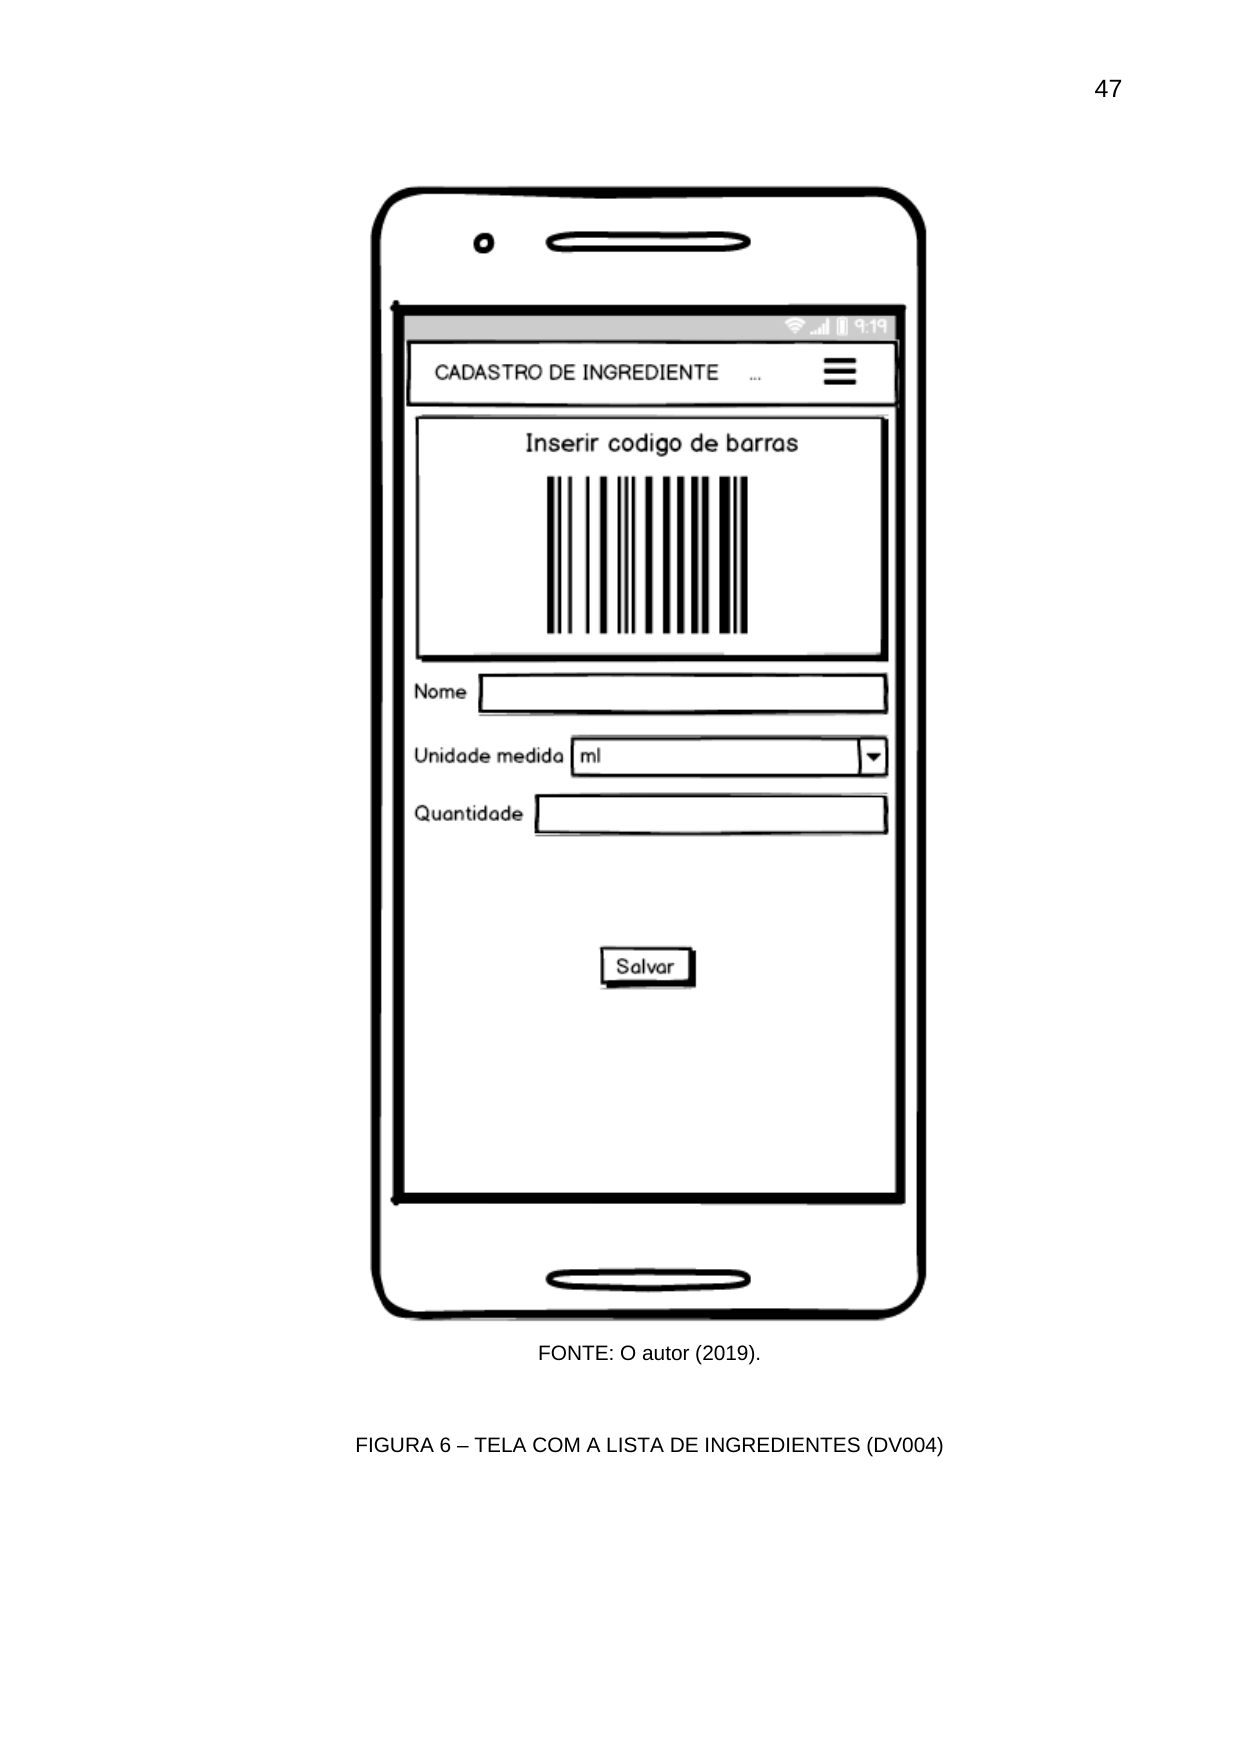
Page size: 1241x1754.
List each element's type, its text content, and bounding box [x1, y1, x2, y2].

picture [358, 177, 942, 1329]
text FONTE: O autor (2019). [177, 1341, 1122, 1365]
text FIGURA 6 – TELA COM A LISTA DE INGREDIENTES (DV004) [177, 1433, 1122, 1457]
